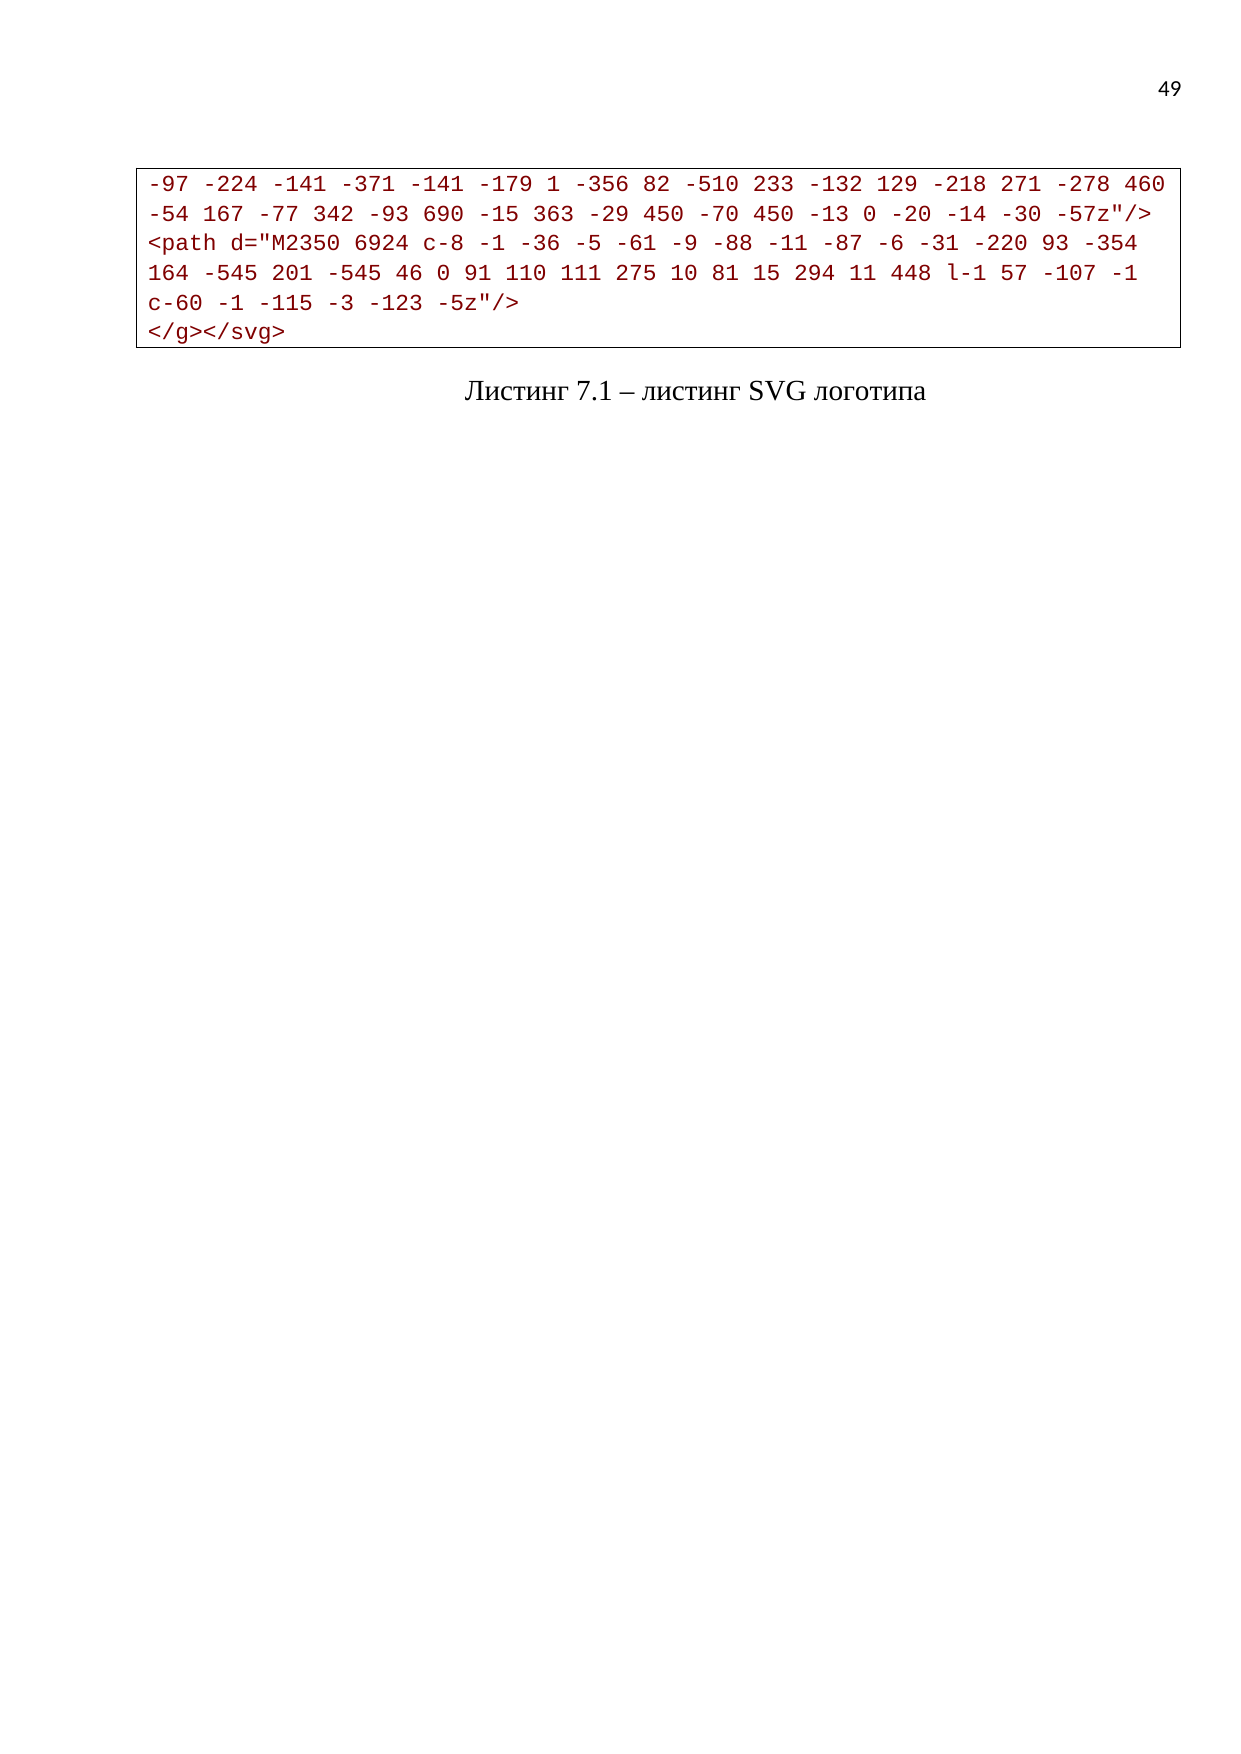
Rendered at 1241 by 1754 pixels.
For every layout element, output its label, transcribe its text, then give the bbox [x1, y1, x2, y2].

text Листинг 7.1 – листинг SVG логотипа [209, 373, 1181, 406]
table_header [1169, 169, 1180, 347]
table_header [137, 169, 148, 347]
